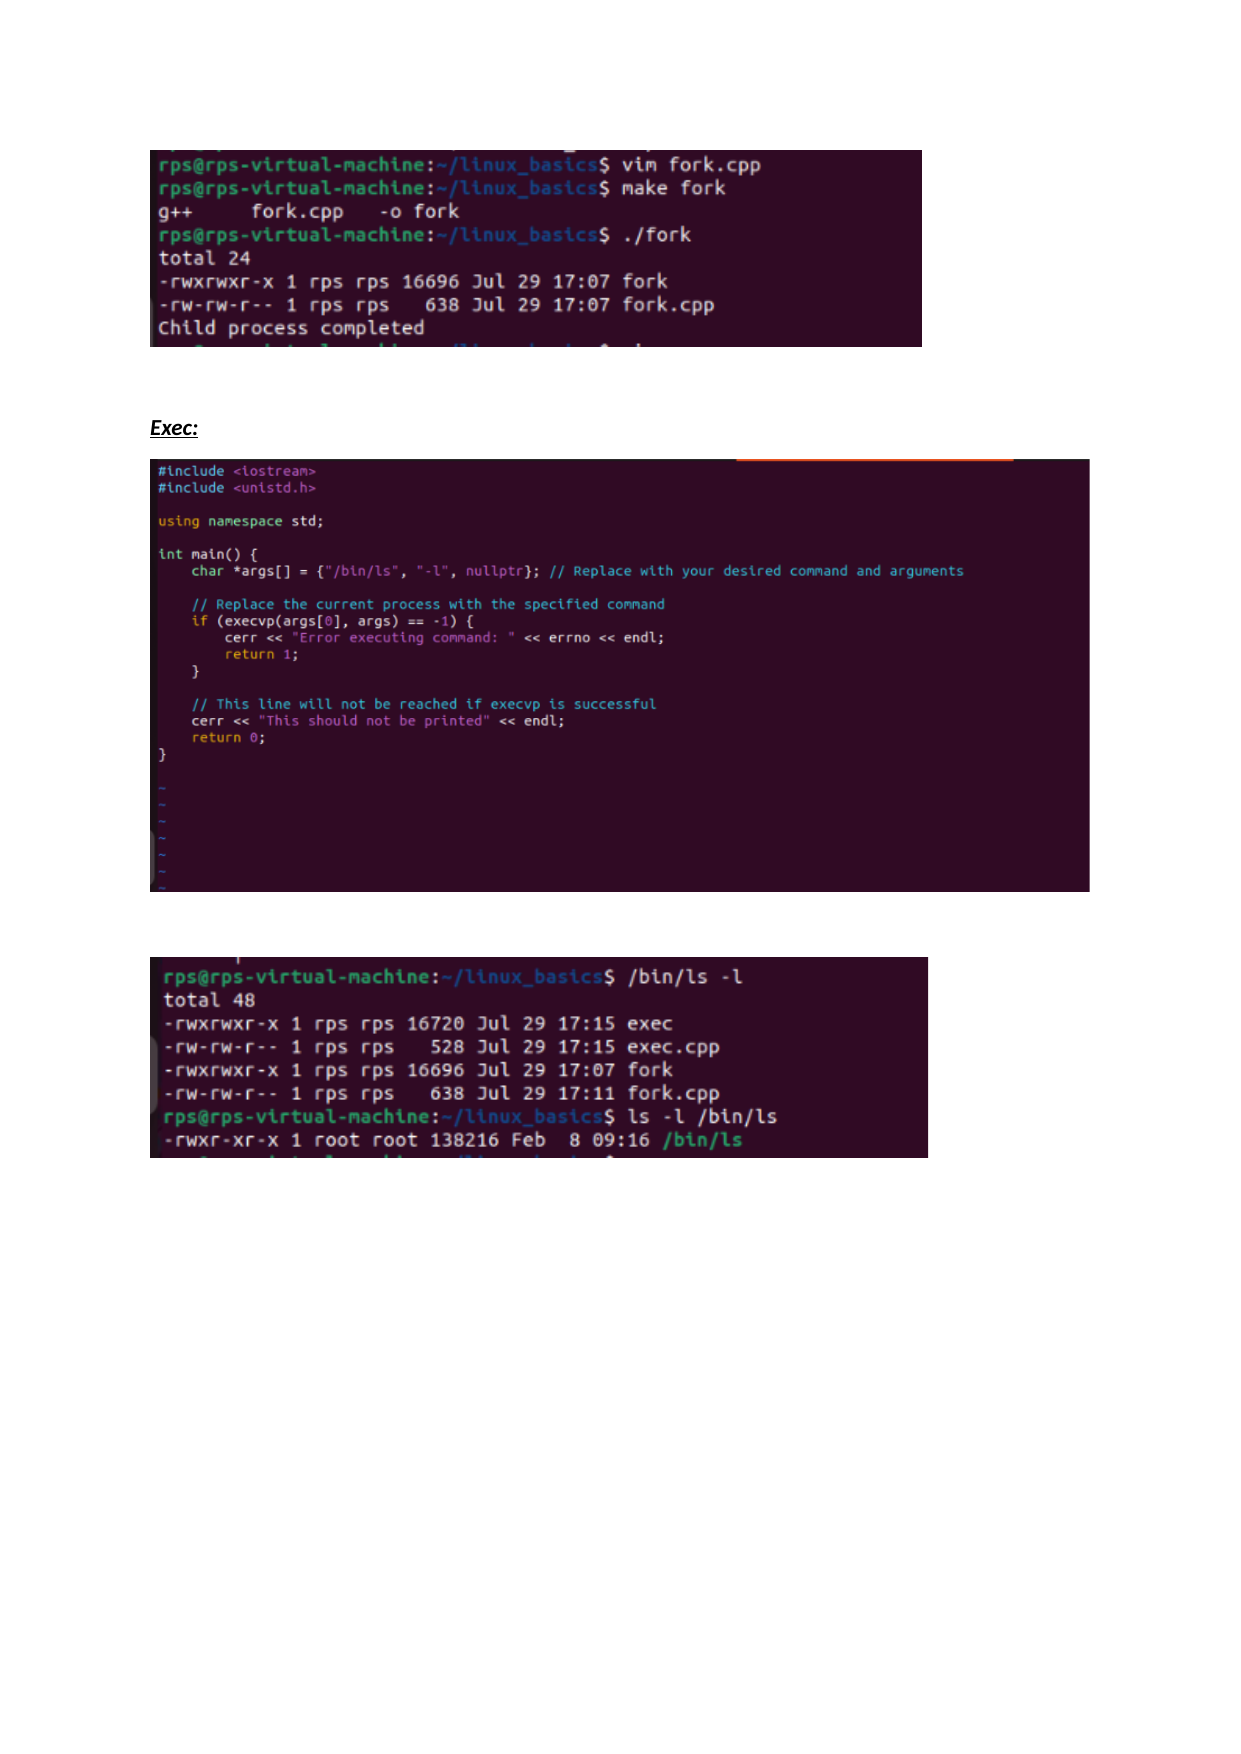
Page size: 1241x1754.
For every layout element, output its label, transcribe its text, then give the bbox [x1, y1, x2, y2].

text Exec: [150, 413, 1090, 441]
picture [150, 957, 929, 1158]
picture [150, 459, 1090, 892]
picture [150, 150, 922, 347]
